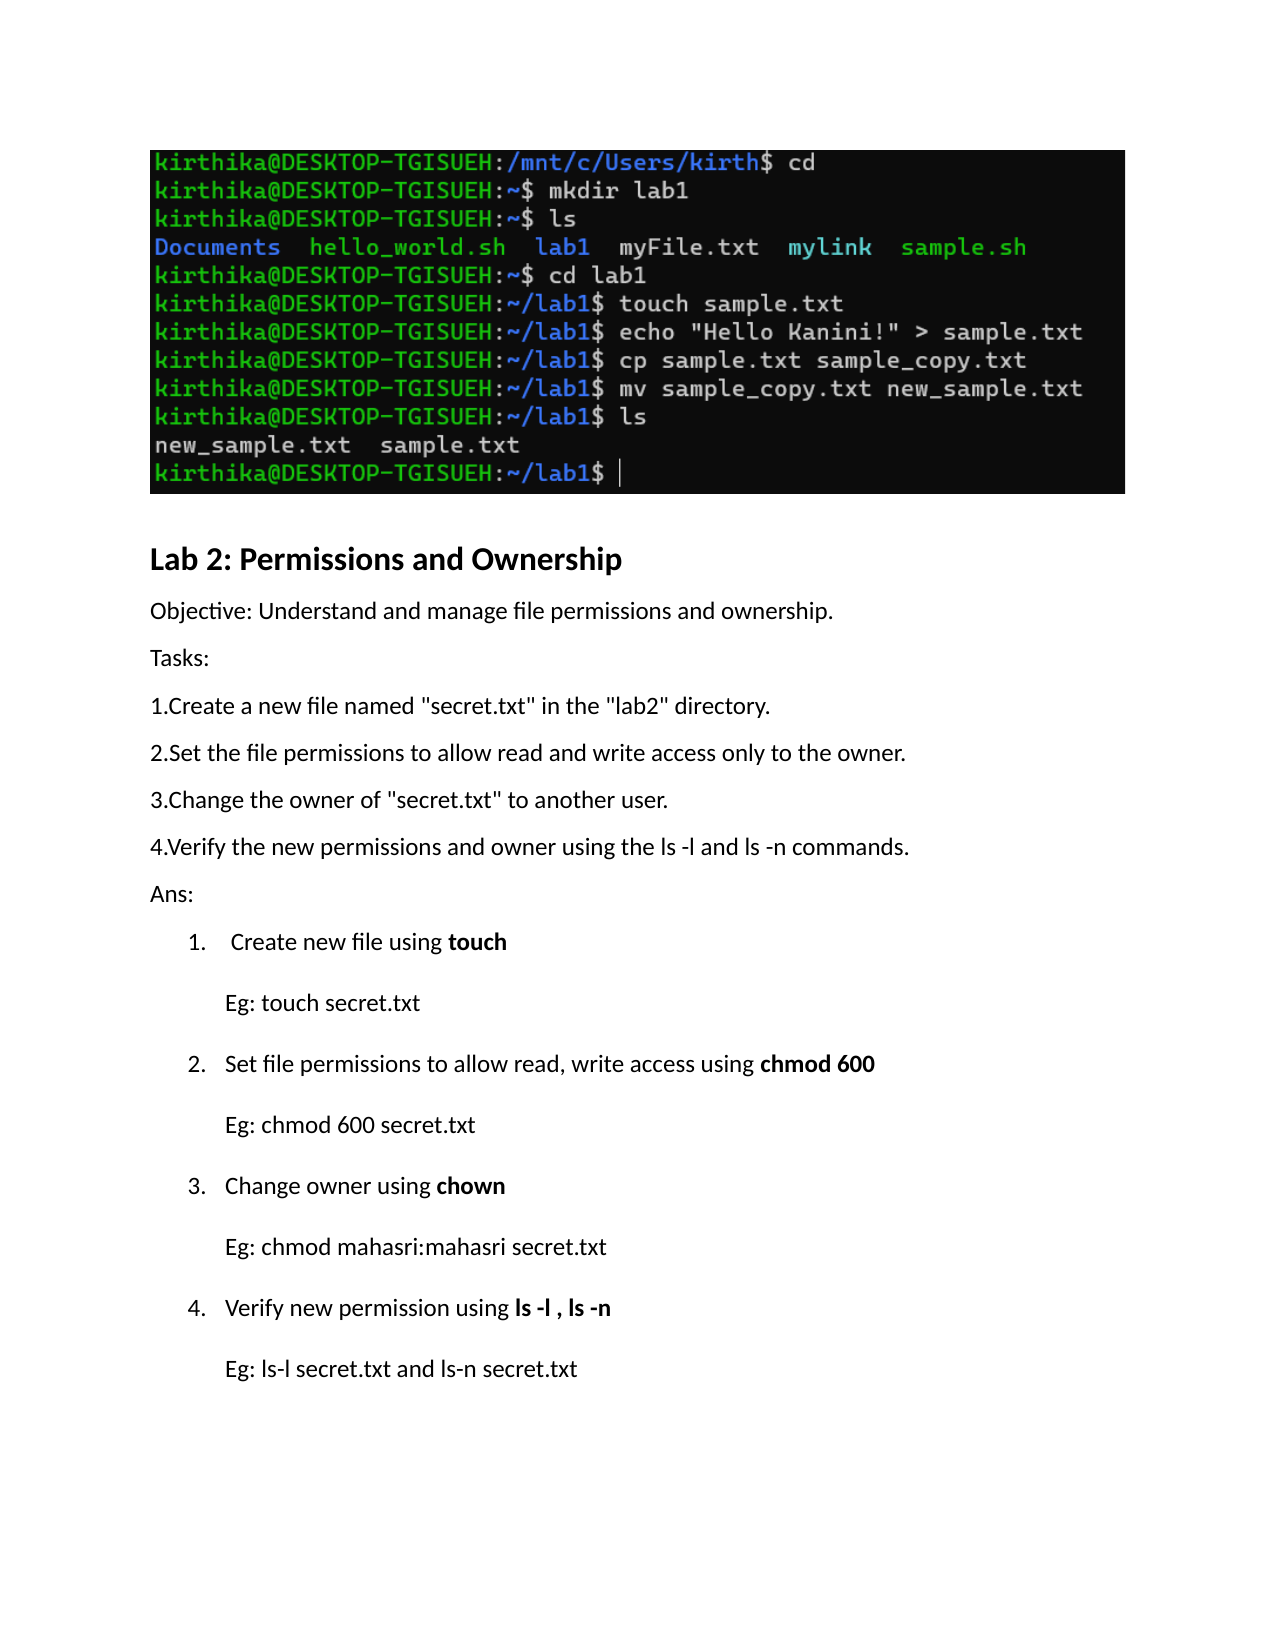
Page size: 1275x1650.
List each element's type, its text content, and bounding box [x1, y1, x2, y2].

list Set file permissions to allow read, write access using chmod 600 [187, 1048, 1125, 1078]
text 2.Set the file permissions to allow read and write access only to the owner. [150, 737, 1125, 767]
list Change owner using chown [187, 1170, 1125, 1200]
text Tasks: [150, 643, 1125, 673]
text 3.Change the owner of "secret.txt" to another user. [150, 784, 1125, 815]
text Objective: Understand and manage file permissions and ownership. [150, 595, 1125, 626]
text 1.Create a new file named "secret.txt" in the "lab2" directory. [150, 690, 1125, 720]
picture [150, 150, 1125, 494]
text 4.Verify the new permissions and owner using the ls -l and ls -n commands. [150, 831, 1125, 862]
text Lab 2: Permissions and Ownership [150, 538, 1125, 579]
list Eg: ls-l secret.txt and ls-n secret.txt [225, 1353, 1125, 1383]
list Verify new permission using ls -l , ls -n [187, 1292, 1125, 1322]
list Eg: chmod 600 secret.txt [225, 1109, 1125, 1139]
list Eg: chmod mahasri:mahasri secret.txt [225, 1231, 1125, 1261]
list Create new file using touch [187, 926, 1125, 956]
text Ans: [150, 878, 1125, 909]
list Eg: touch secret.txt [225, 987, 1125, 1017]
